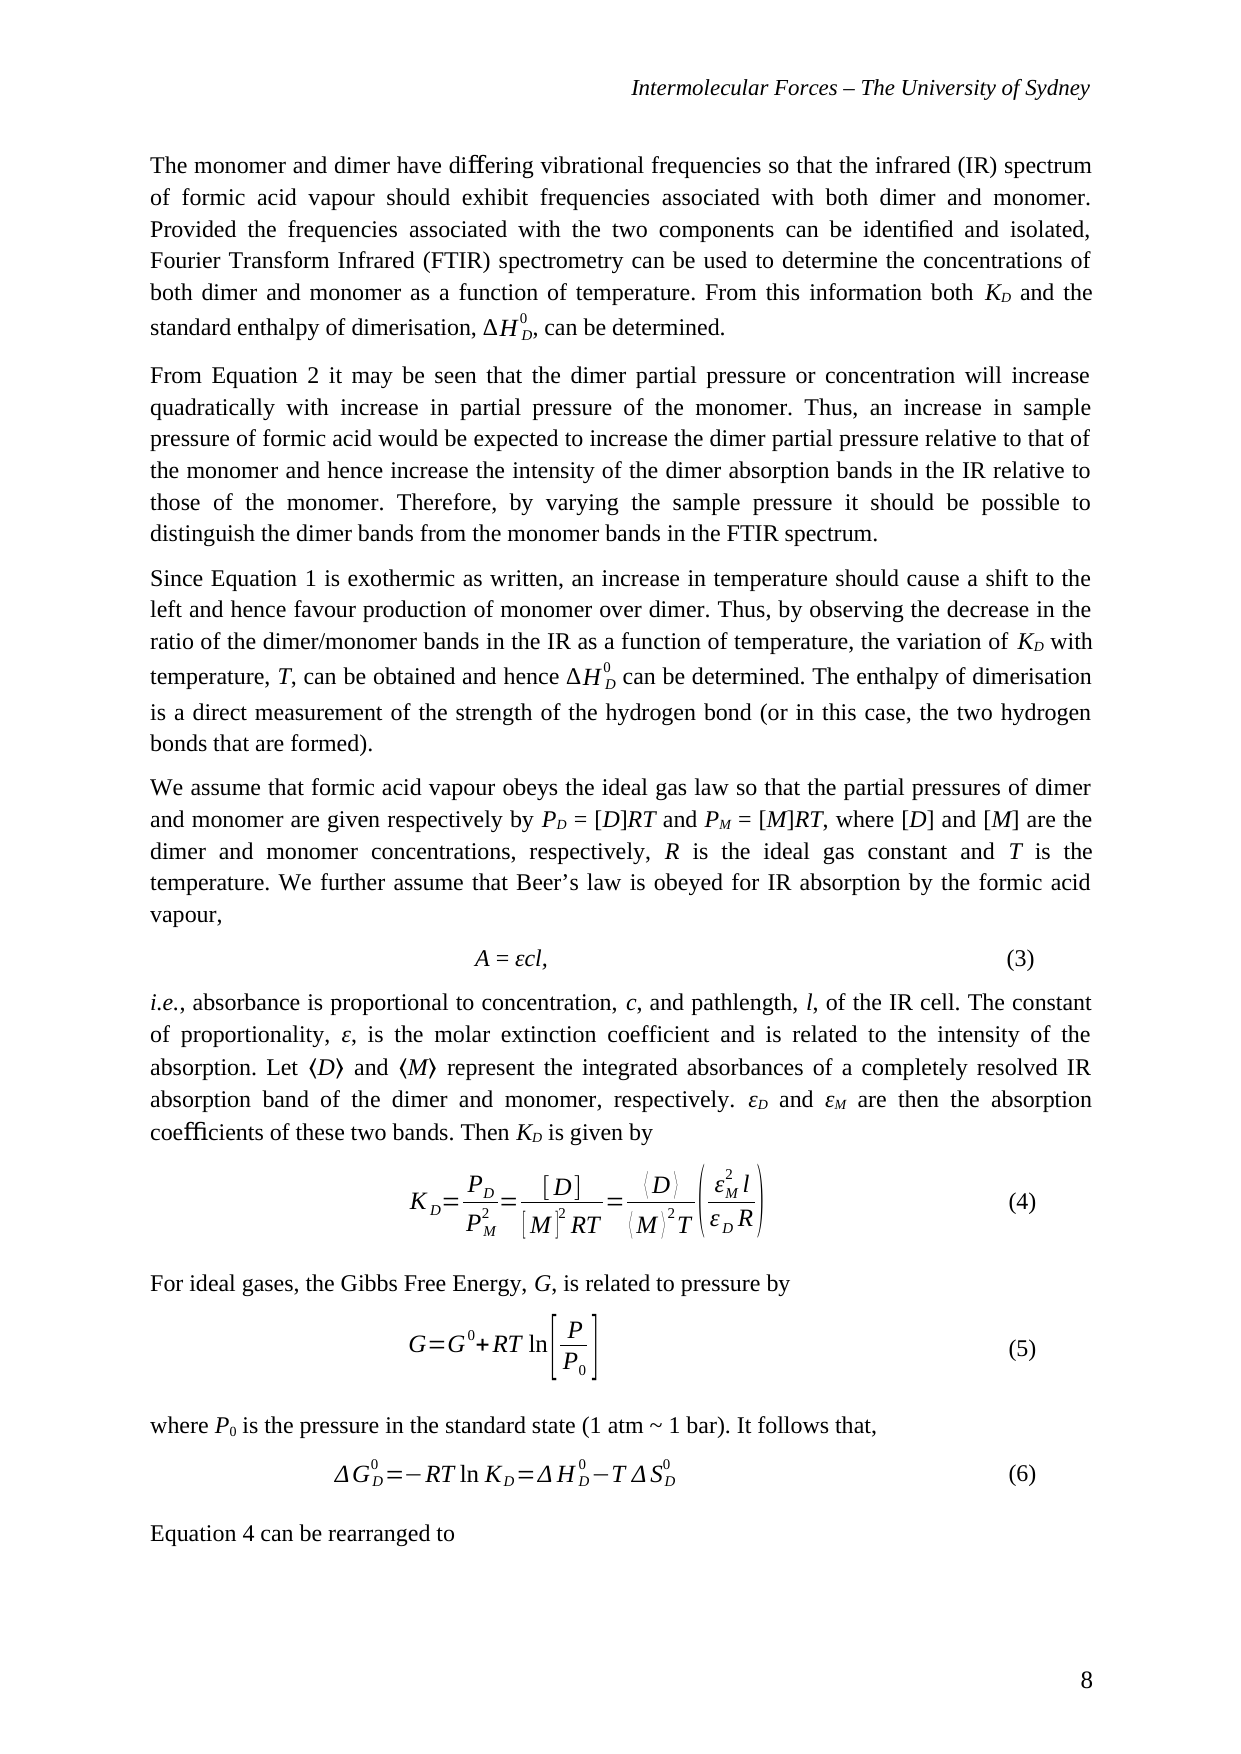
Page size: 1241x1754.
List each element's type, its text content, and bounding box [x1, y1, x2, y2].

text Since Equation 1 is exothermic as written, an increase in temperature should cause a shift to the left and hence favour production of monomer over dimer. Thus, by observing the decrease in the ratio of the dimer/monomer bands in the IR as a function of temperature, the variation of KD with temperature, T, can be obtained and hence ∆ can be determined. The enthalpy of dimerisation is a direct measurement of the strength of the hydrogen bond (or in this case, the two hydrogen bonds that are formed). [150, 564, 1093, 757]
text A = εcl, (3) [150, 944, 1093, 972]
text Equation 4 can be rearranged to [150, 1519, 1093, 1547]
text From Equation 2 it may be seen that the dimer partial pressure or concentration will increase quadratically with increase in partial pressure of the monomer. Thus, an increase in sample pressure of formic acid would be expected to increase the dimer partial pressure relative to that of the monomer and hence increase the intensity of the dimer absorption bands in the IR relative to those of the monomer. Therefore, by varying the sample pressure it should be possible to distinguish the dimer bands from the monomer bands in the FTIR spectrum. [150, 361, 1093, 547]
text i.e., absorbance is proportional to concentration, c, and pathlength, l, of the IR cell. The constant of proportionality, ε, is the molar extinction coefficient and is related to the intensity of the absorption. Let ⟨D⟩ and ⟨M⟩ represent the integrated absorbances of a completely resolved IR absorption band of the dimer and monomer, respectively. εD and εM are then the absorption coeﬃcients of these two bands. Then KD is given by [150, 988, 1093, 1146]
text We assume that formic acid vapour obeys the ideal gas law so that the partial pressures of dimer and monomer are given respectively by PD = [D]RT and PM = [M]RT, where [D] and [M] are the dimer and monomer concentrations, respectively, R is the ideal gas constant and T is the temperature. We further assume that Beer’s law is obeyed for IR absorption by the formic acid vapour, [150, 773, 1093, 928]
text (4) [150, 1163, 1036, 1240]
text (5) [150, 1313, 1036, 1382]
text For ideal gases, the Gibbs Free Energy, G, is related to pressure by [150, 1269, 1093, 1297]
text The monomer and dimer have diﬀering vibrational frequencies so that the infrared (IR) spectrum of formic acid vapour should exhibit frequencies associated with both dimer and monomer. Provided the frequencies associated with the two components can be identiﬁed and isolated, Fourier Transform Infrared (FTIR) spectrometry can be used to determine the concentrations of both dimer and monomer as a function of temperature. From this information both KD and the standard enthalpy of dimerisation, ∆, can be determined. [150, 150, 1093, 344]
text (6) [150, 1456, 1036, 1490]
text where P0 is the pressure in the standard state (1 atm ~ 1 bar). It follows that, [150, 1411, 1093, 1439]
